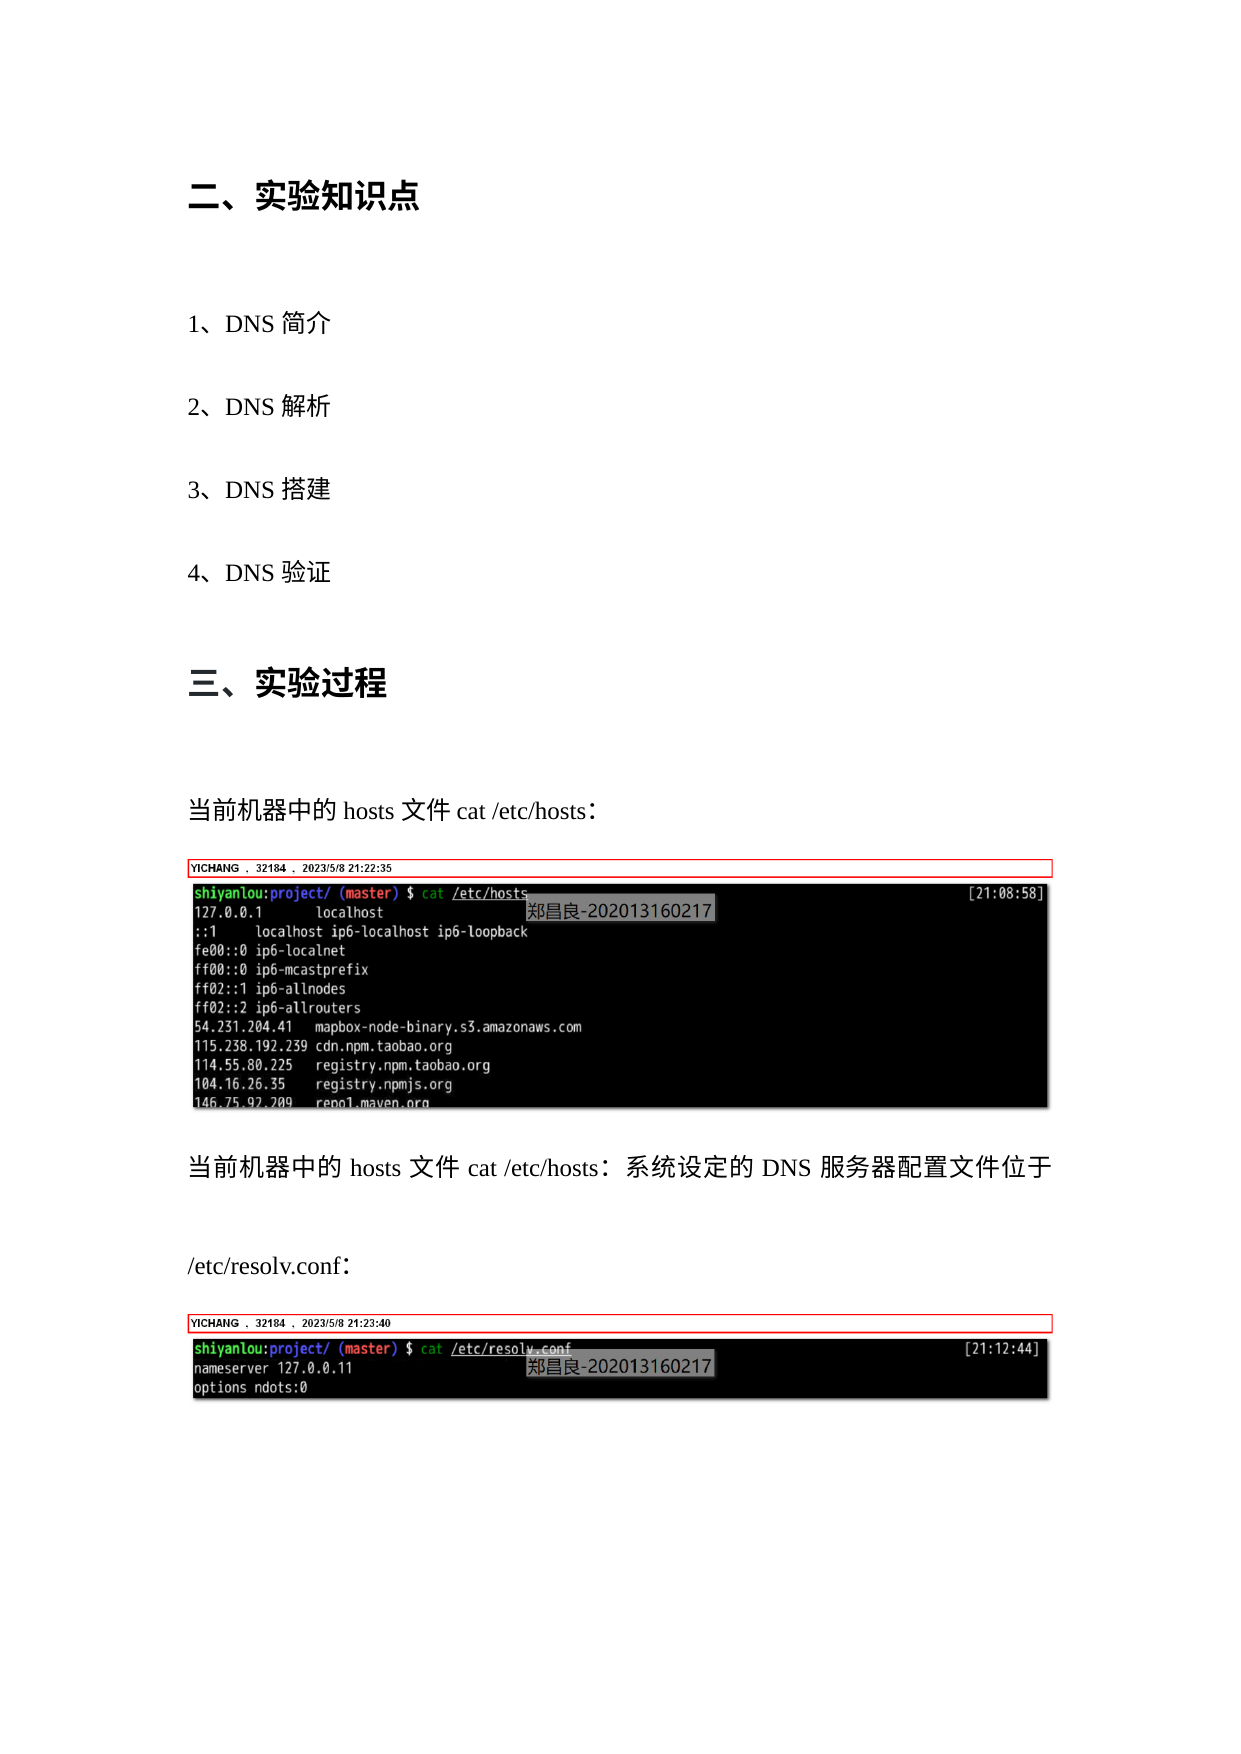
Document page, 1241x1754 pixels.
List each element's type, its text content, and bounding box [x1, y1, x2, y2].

text 1、DNS 简介 [187, 289, 1053, 354]
text 4、DNS 验证 [187, 538, 1053, 603]
text 3、DNS 搭建 [187, 455, 1053, 520]
subtitle 三、实验过程 [187, 649, 1053, 714]
text 当前机器中的 hosts 文件 cat /etc/hosts： [187, 776, 1053, 841]
text 当前机器中的 hosts 文件 cat /etc/hosts：系统设定的 DNS 服务器配置文件位于 /etc/resolv.conf： [187, 1133, 1053, 1296]
picture [187, 859, 1053, 1113]
picture [187, 1314, 1053, 1404]
text 2、DNS 解析 [187, 372, 1053, 437]
subtitle 二、实验知识点 [187, 162, 1053, 227]
